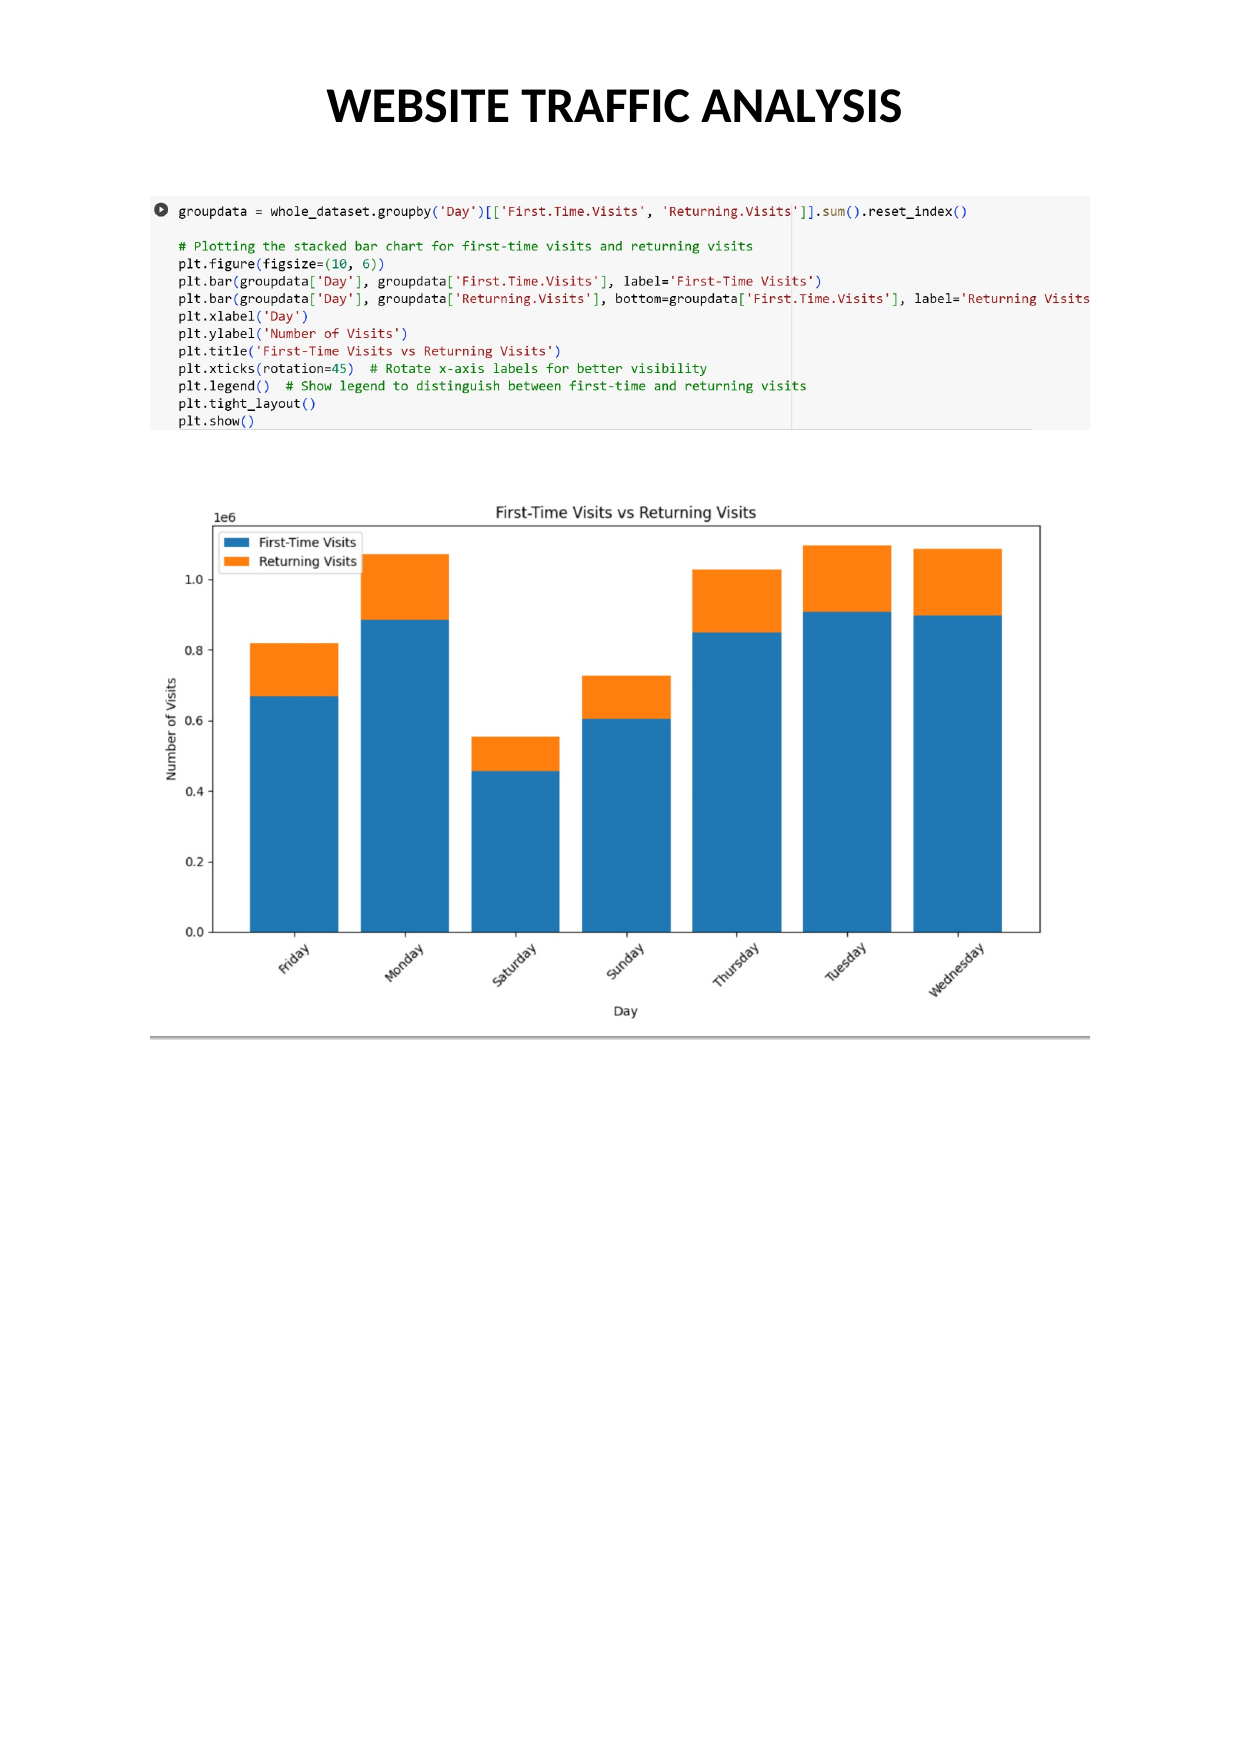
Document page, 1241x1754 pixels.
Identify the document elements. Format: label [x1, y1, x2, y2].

picture [150, 196, 1091, 430]
picture [150, 495, 1091, 1040]
